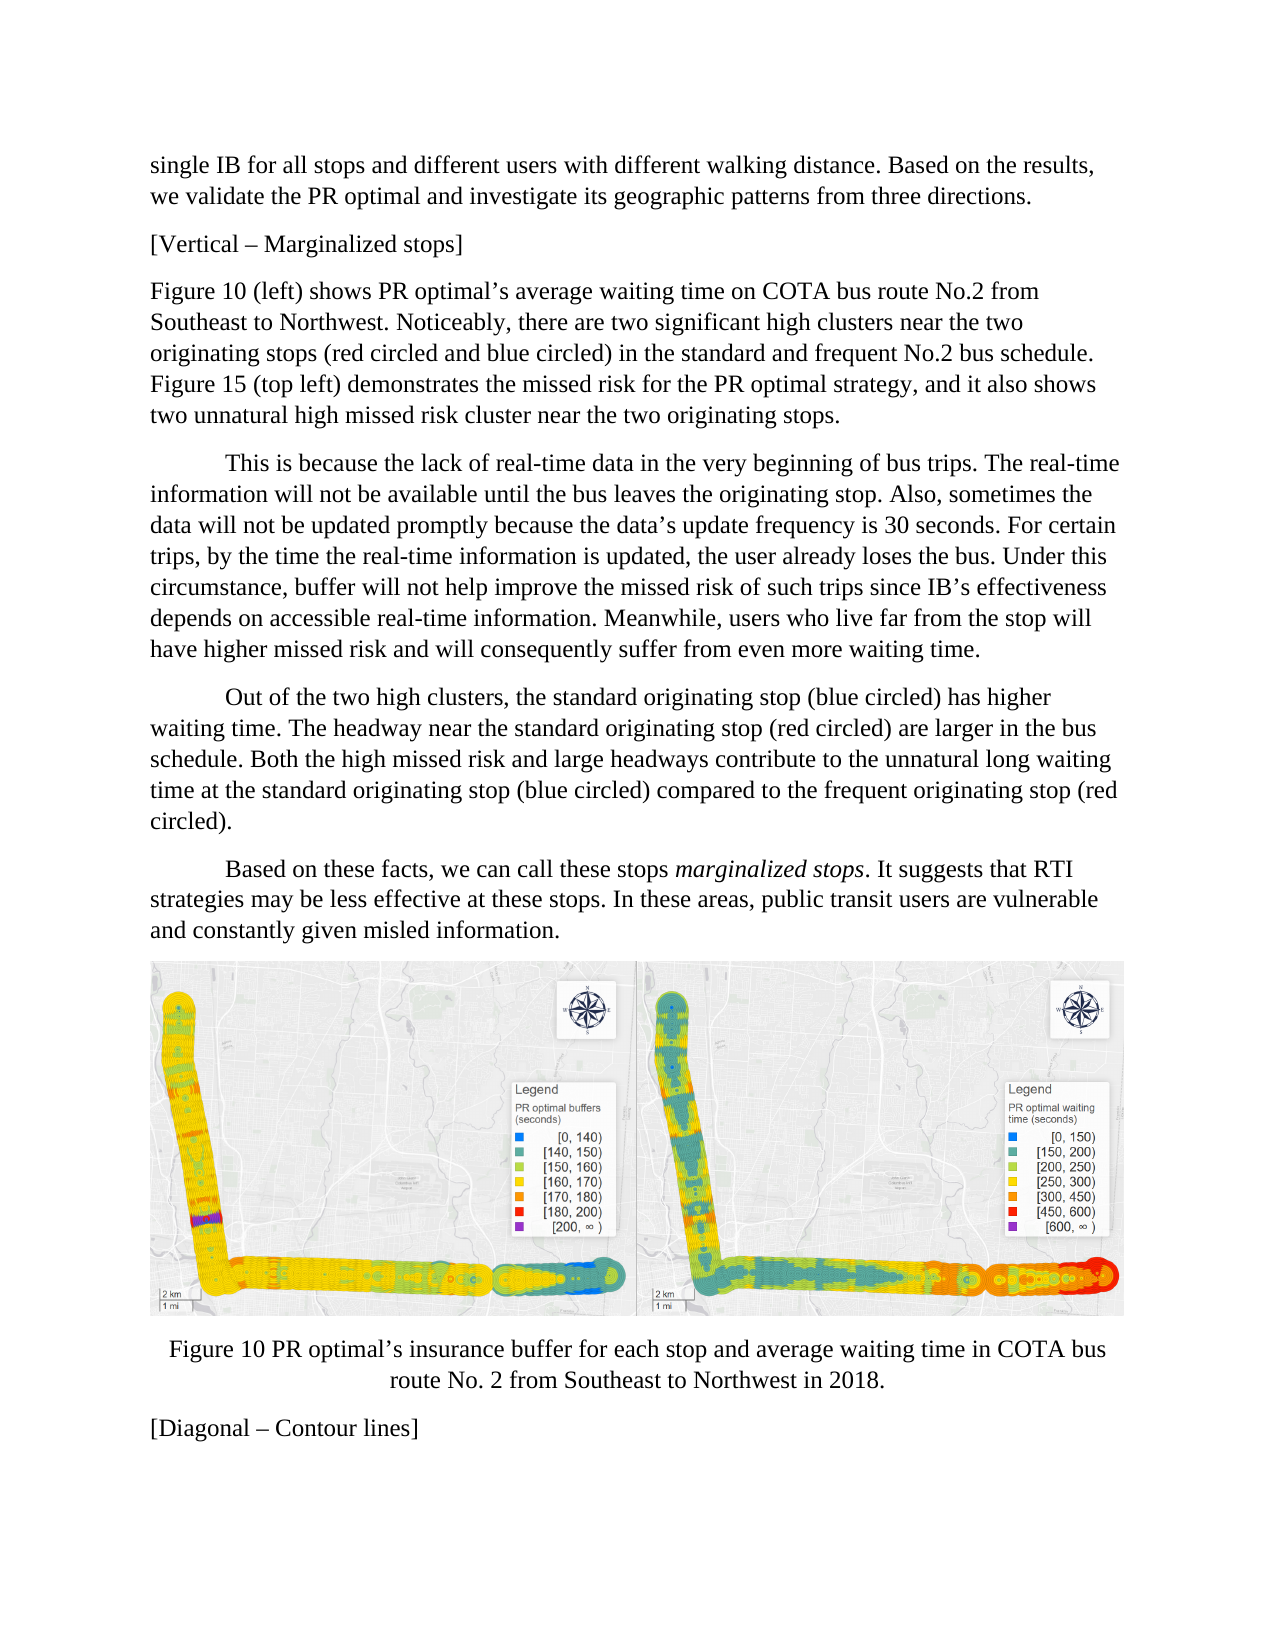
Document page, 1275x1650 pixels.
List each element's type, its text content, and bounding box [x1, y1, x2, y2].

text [150, 150, 1125, 210]
text Out of the two high clusters, the standard originating stop (blue circled) has higher waiting time. The headway near the standard originating stop (red circled) are larger in the bus schedule. Both the high missed risk and large headways contribute to the unnatural long waiting time at the standard originating stop (blue circled) compared to the frequent originating stop (red circled). [150, 682, 1125, 835]
text [Diagonal – Contour lines] [150, 1413, 1125, 1442]
text [Vertical – Marginalized stops] [150, 229, 1125, 257]
text Based on these facts, we can call these stops marginalized stops. It suggests that RTI strategies may be less effective at these stops. In these areas, public transit users are vulnerable and constantly given misled information. [150, 854, 1125, 944]
text Figure PR optimal’s insurance buffer for each stop and average waiting time in COTA bus route No. 2 from Southeast to Northwest in 2018. [150, 1334, 1125, 1394]
text This is because the lack of real-time data in the very beginning of bus trips. The real-time information will not be available until the bus leaves the originating stop. Also, sometimes the data will not be updated promptly because the data’s update frequency is 30 seconds. For certain trips, by the time the real-time information is updated, the user already loses the bus. Under this circumstance, buffer will not help improve the missed risk of such trips since IB’s effectiveness depends on accessible real-time information. Meanwhile, users who live far from the stop will have higher missed risk and will consequently suffer from even more waiting time. [150, 448, 1125, 663]
picture [150, 961, 1124, 1316]
text Figure 10 (left) shows PR optimal’s average waiting time on COTA bus route No.2 from Southeast to Northwest. Noticeably, there are two significant high clusters near the two originating stops (red circled and blue circled) in the standard and frequent No.2 bus schedule. Figure 15 (top left) demonstrates the missed risk for the PR optimal strategy, and it also shows two unnatural high missed risk cluster near the two originating stops. [150, 276, 1125, 429]
